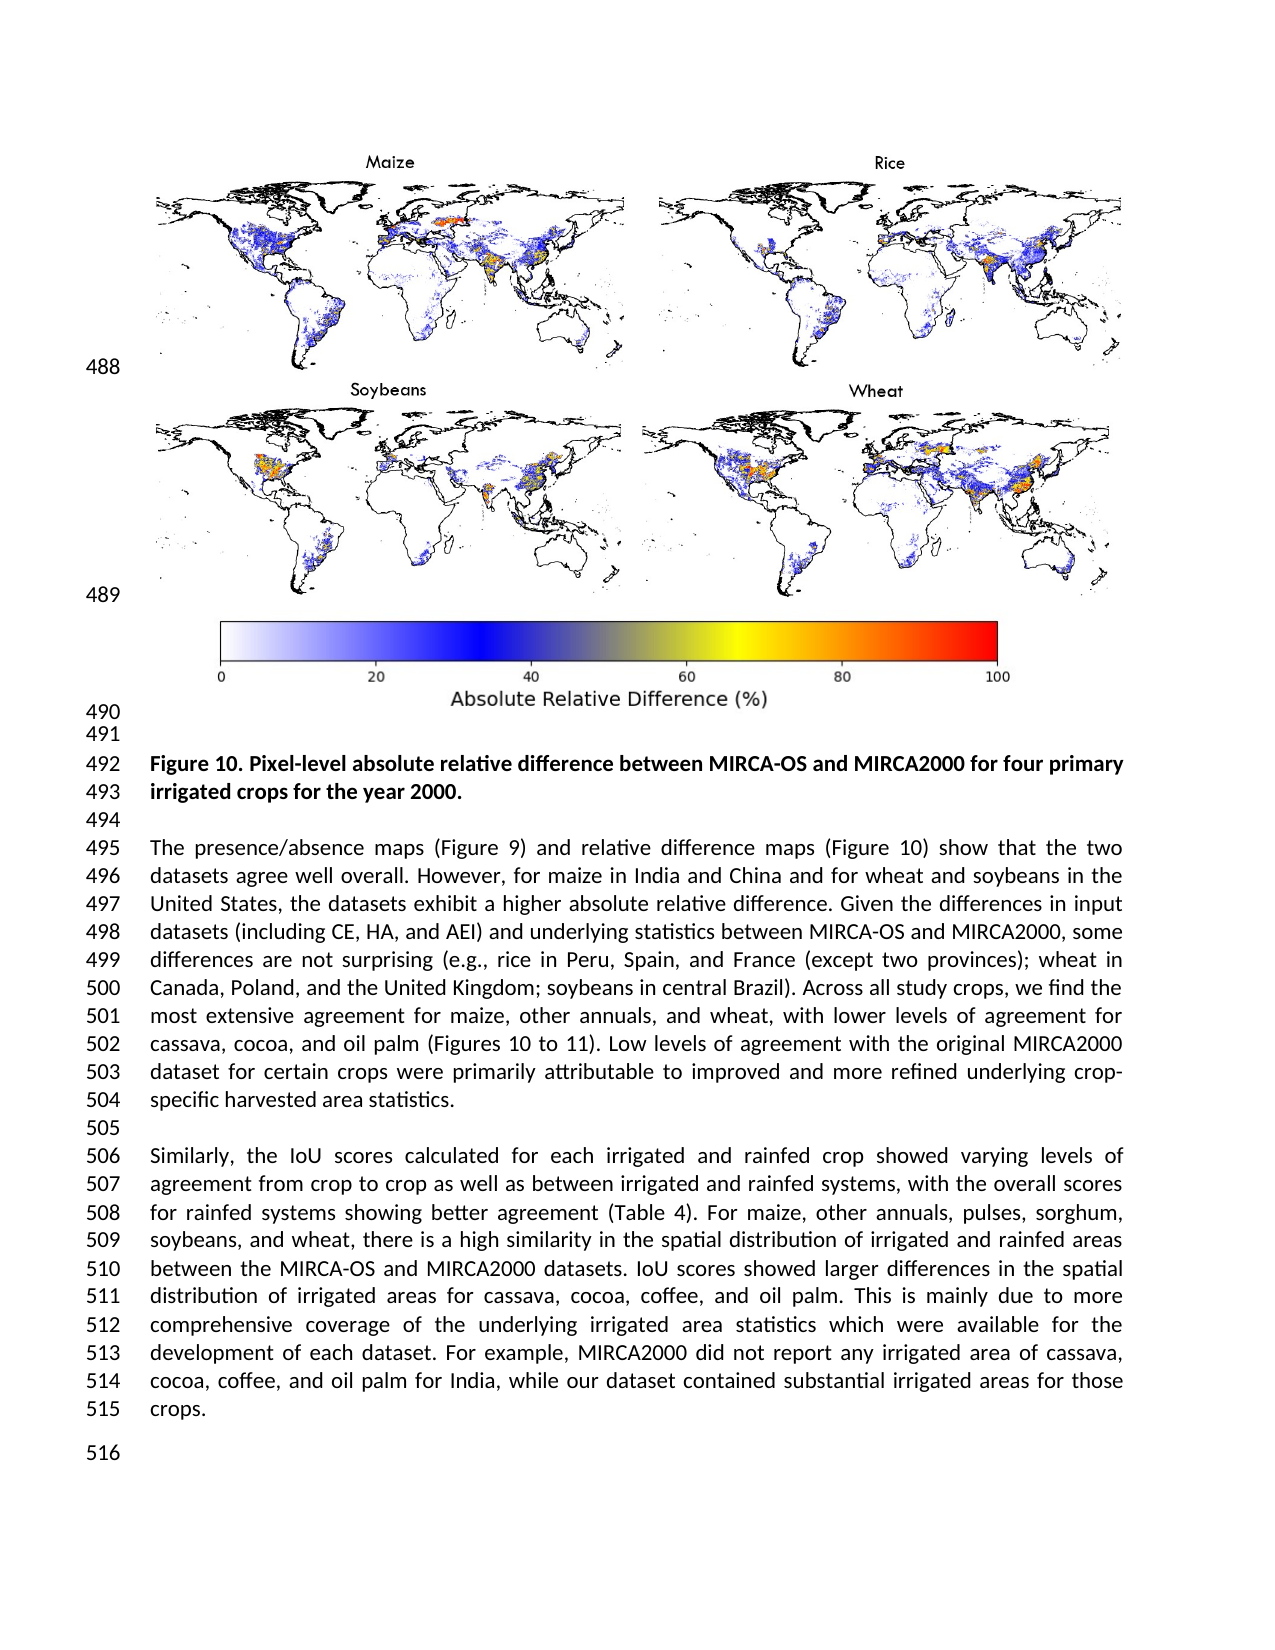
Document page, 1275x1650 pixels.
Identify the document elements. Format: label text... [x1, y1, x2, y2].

picture [150, 376, 626, 602]
text The presence/absence maps (Figure 9) and relative difference maps (Figure 10) show that the two datasets agree well overall. However, for maize in India and China and for wheat and soybeans in the United States, the datasets exhibit a higher absolute relative difference. Given the differences in input datasets (including CE, HA, and AEI) and underlying statistics between MIRCA-OS and MIRCA2000, some differences are not surprising (e.g., rice in Peru, Spain, and France (except two provinces); wheat in Canada, Poland, and the United Kingdom; soybeans in central Brazil). Across all study crops, we find the most extensive agreement for maize, other annuals, and wheat, with lower levels of agreement for cassava, cocoa, and oil palm (Figures 10 to 11). Low levels of agreement with the original MIRCA2000 dataset for certain crops were primarily attributable to improved and more refined underlying crop-specific harvested area statistics. [150, 833, 1125, 1113]
picture [653, 150, 1125, 375]
picture [636, 378, 1114, 602]
picture [150, 150, 629, 375]
text Figure 10. Pixel-level absolute relative difference between MIRCA-OS and MIRCA2000 for four primary irrigated crops for the year 2000. [150, 749, 1125, 805]
text Similarly, the IoU scores calculated for each irrigated and rainfed crop showed varying levels of agreement from crop to crop as well as between irrigated and rainfed systems, with the overall scores for rainfed systems showing better agreement (Table 4). For maize, other annuals, pulses, sorghum, soybeans, and wheat, there is a high similarity in the spatial distribution of irrigated and rainfed areas between the MIRCA-OS and MIRCA2000 datasets. IoU scores showed larger differences in the spatial distribution of irrigated areas for cassava, cocoa, coffee, and oil palm. This is mainly due to more comprehensive coverage of the underlying irrigated area statistics which were available for the development of each dataset. For example, MIRCA2000 did not report any irrigated area of cassava, cocoa, coffee, and oil palm for India, while our dataset contained substantial irrigated areas for those crops. [150, 1142, 1125, 1422]
picture [206, 610, 1019, 719]
